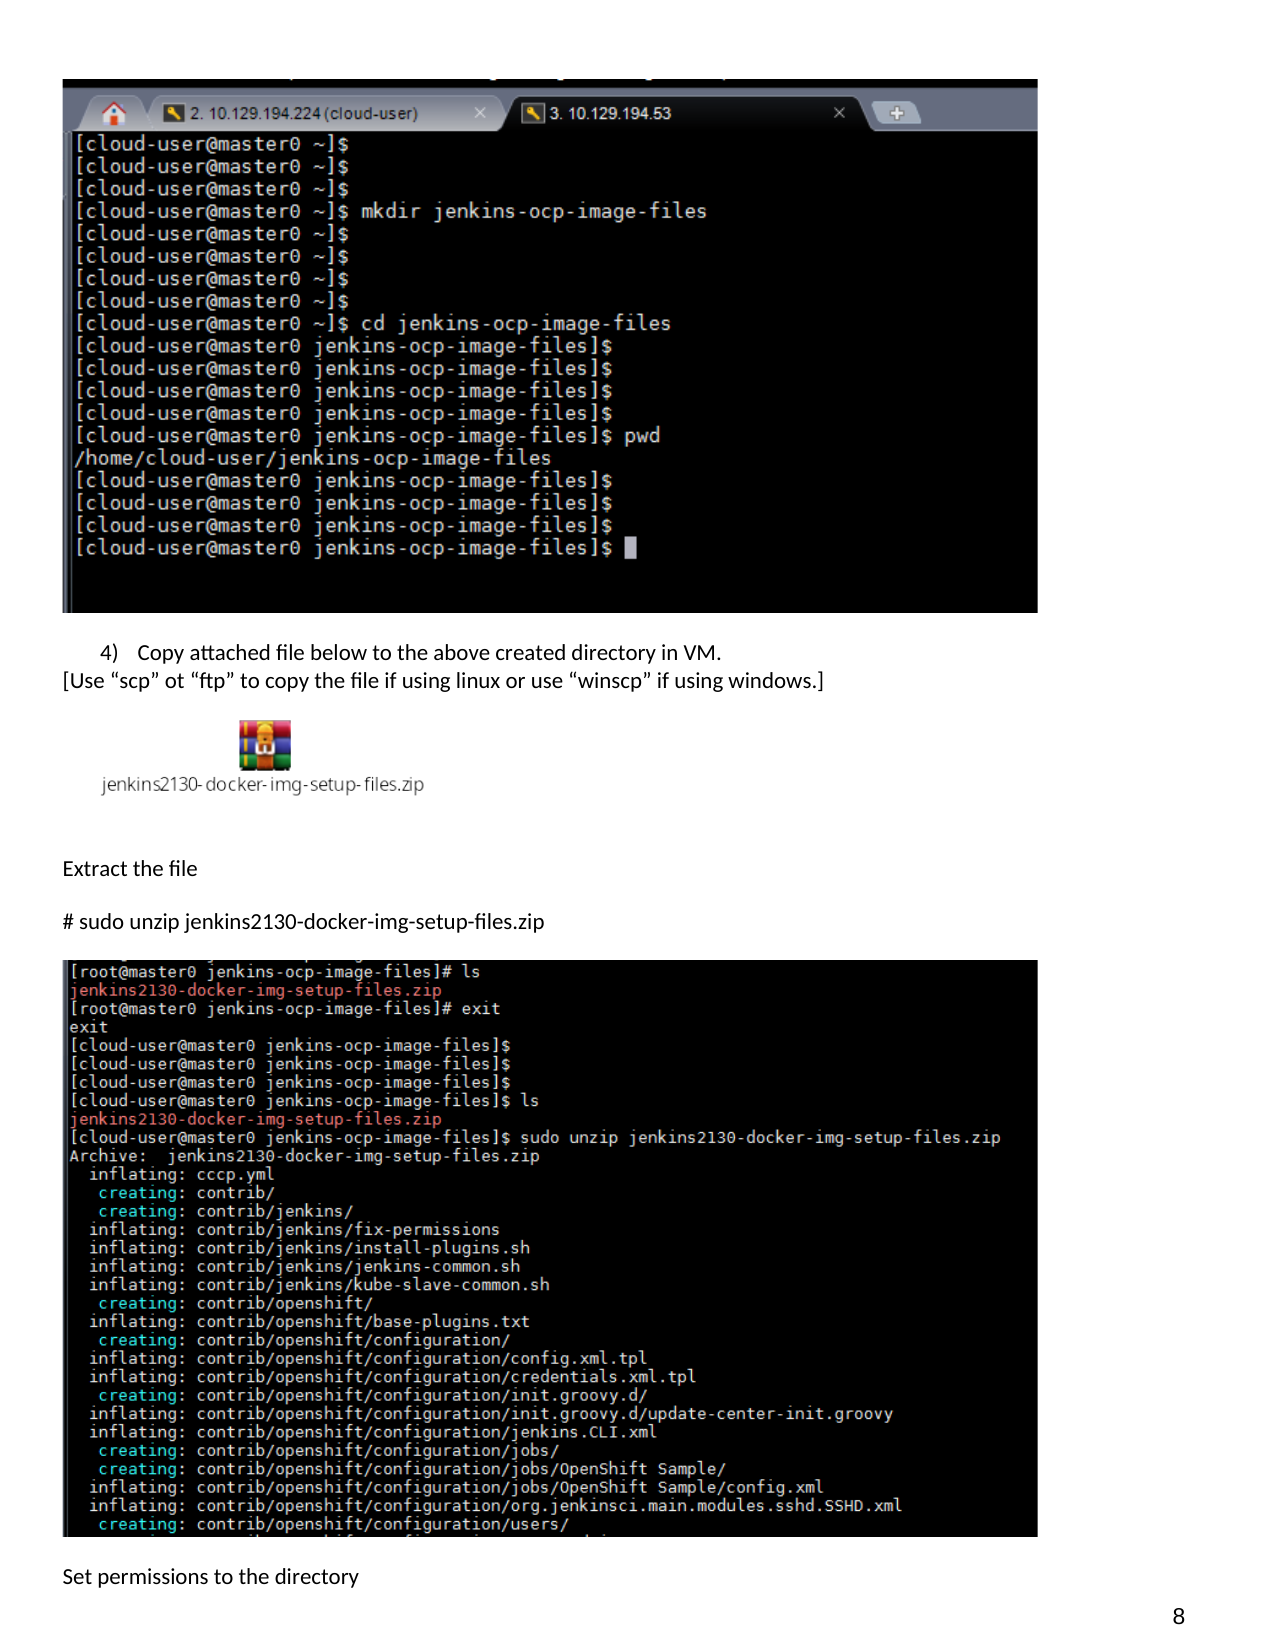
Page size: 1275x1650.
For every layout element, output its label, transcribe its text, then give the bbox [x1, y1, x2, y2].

picture [62, 79, 1038, 613]
list [Use “scp” ot “ftp” to copy the file if using linux or use “winscp” if using windows.] [62, 666, 1275, 694]
list # sudo unzip jenkins2130-docker-img-setup-files.zip [62, 907, 1275, 935]
list Extract the file [62, 854, 1275, 882]
list Copy attached file below to the above created directory in VM. [100, 638, 1275, 666]
picture [62, 960, 1038, 1537]
list Set permissions to the directory [62, 1562, 1275, 1590]
